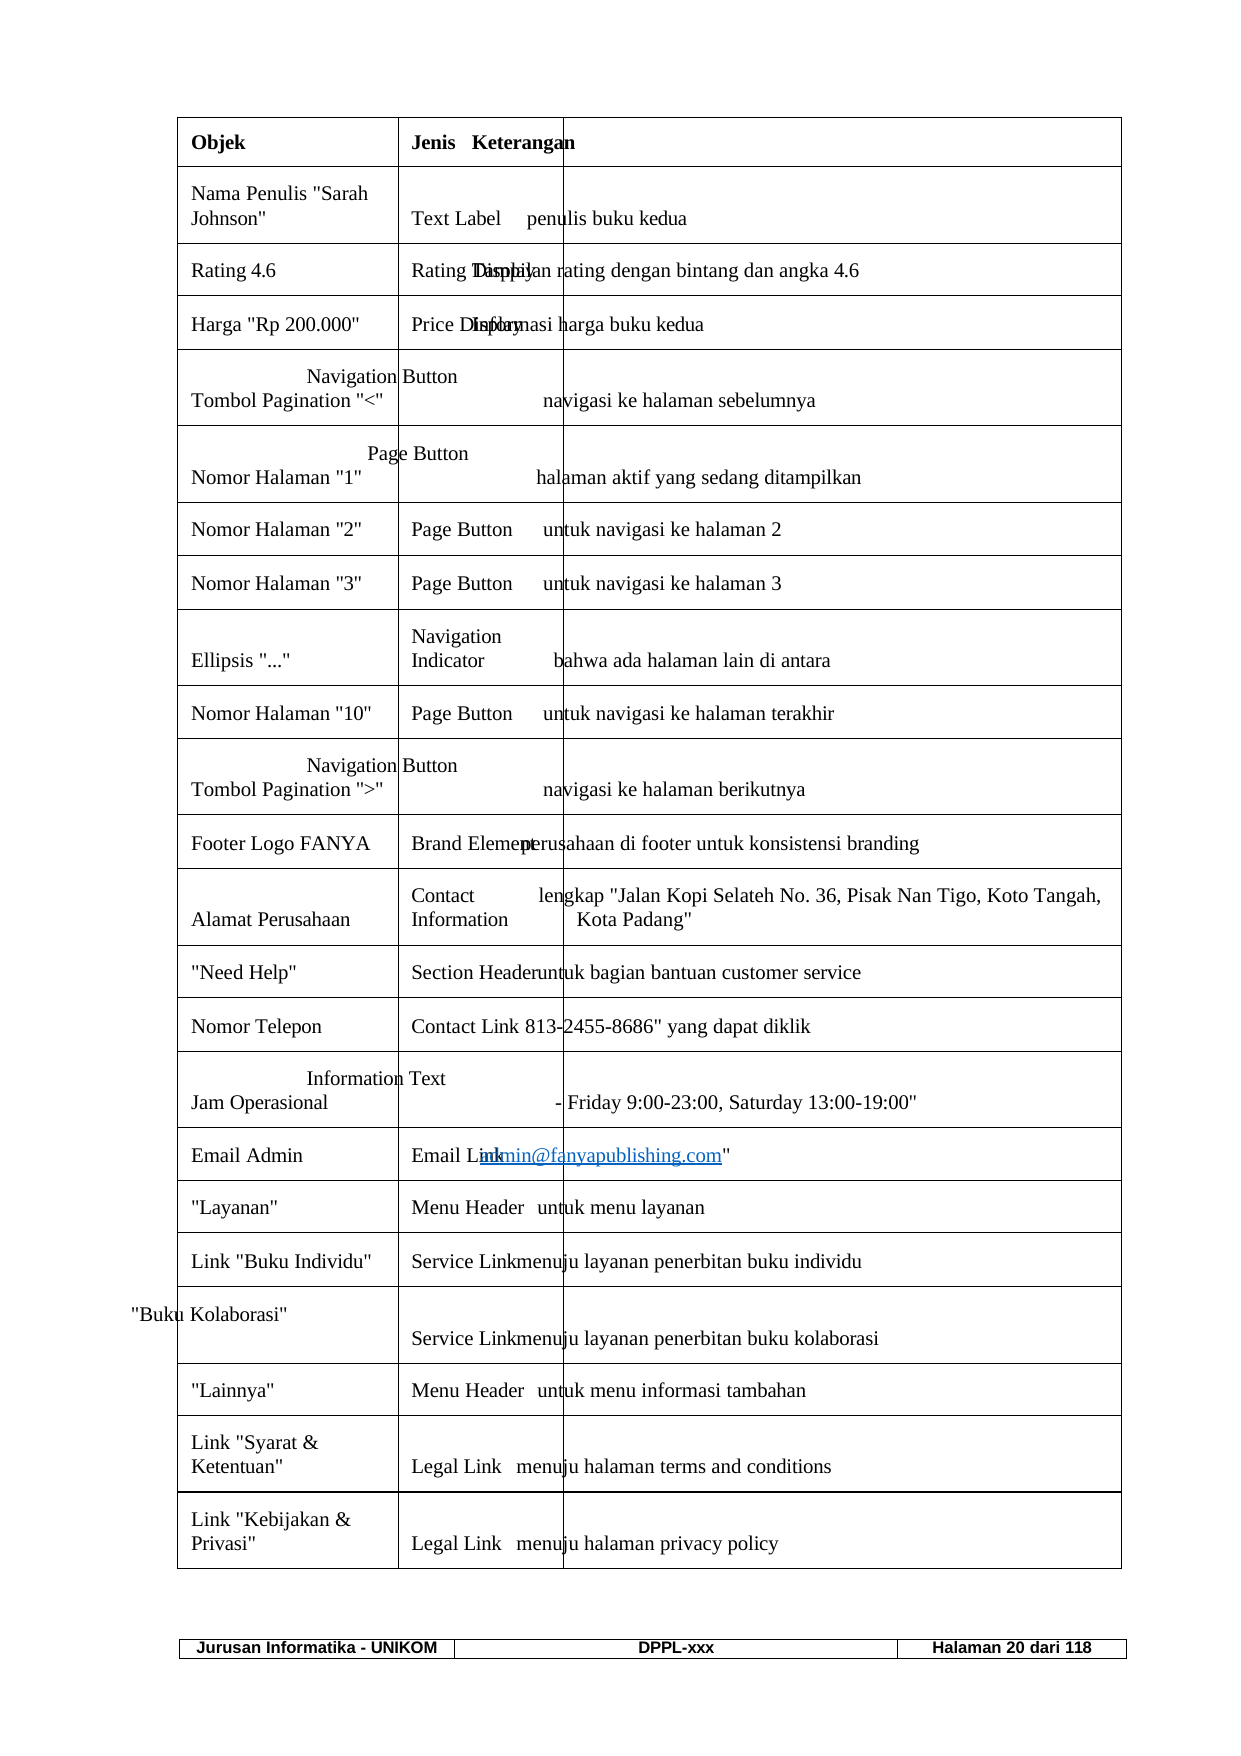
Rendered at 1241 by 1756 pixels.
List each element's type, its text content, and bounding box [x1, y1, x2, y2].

table_cell "admin@fanyapublishing.com" [564, 1128, 1121, 1179]
table_cell Footer Logo FANYA [178, 815, 398, 868]
table_cell Link "Syarat & Ketentuan" [178, 1416, 398, 1491]
table_cell Rating 4.6 [178, 244, 398, 295]
table_cell Navigation Indicator [399, 610, 563, 685]
table_cell "Monday - Friday 9:00-23:00, Saturday 13:00-19:00" [564, 1052, 1121, 1127]
table_cell Logo perusahaan di footer untuk konsistensi branding [564, 815, 1121, 868]
table_cell Legal Link [399, 1493, 563, 1568]
table_cell Alamat Perusahaan [178, 869, 398, 944]
table_cell Email Admin [178, 1128, 398, 1179]
table_cell Price Display [399, 296, 563, 349]
table_cell Contact Link [399, 998, 563, 1051]
table_cell Header untuk menu informasi tambahan [564, 1364, 1121, 1415]
table_cell Rating Display [399, 244, 563, 295]
table_cell Informasi harga buku kedua [564, 296, 1121, 349]
table_cell Text Label [399, 167, 563, 242]
table_cell Indikator bahwa ada halaman lain di antara [564, 610, 1121, 685]
table_cell Brand Element [399, 815, 563, 868]
table_cell "Lainnya" [178, 1364, 398, 1415]
table_header Objek [178, 118, 398, 166]
table_cell Tombol untuk navigasi ke halaman 3 [564, 556, 1121, 608]
table_cell Menu Header [399, 1364, 563, 1415]
table_cell Ellipsis "..." [178, 610, 398, 685]
table_cell Link menuju halaman terms and conditions [564, 1416, 1121, 1491]
table_cell Navigation Button [399, 350, 563, 425]
table_cell Jam Operasional [178, 1052, 398, 1127]
table_cell Tombol Pagination "<" [178, 350, 398, 425]
table_cell Link "Buku Individu" [178, 1233, 398, 1286]
table_header Jenis [399, 118, 563, 166]
table_cell Nomor Telepon [178, 998, 398, 1051]
table_cell Page Button [399, 686, 563, 737]
table_cell Legal Link [399, 1416, 563, 1491]
table_cell Service Link [399, 1233, 563, 1286]
table_cell Page Button [399, 556, 563, 608]
table_cell Tombol untuk navigasi ke halaman 2 [564, 503, 1121, 554]
table_cell Harga "Rp 200.000" [178, 296, 398, 349]
table_cell Tampilan rating dengan bintang dan angka 4.6 [564, 244, 1121, 295]
table_cell Nama penulis buku kedua [564, 167, 1121, 242]
table_cell Tombol navigasi ke halaman sebelumnya [564, 350, 1121, 425]
table_cell Section Header [399, 946, 563, 997]
table_cell Link menuju layanan penerbitan buku kolaborasi [564, 1287, 1121, 1363]
table_cell Nomor Halaman "10" [178, 686, 398, 737]
table_cell Link "Kebijakan & Privasi" [178, 1493, 398, 1568]
table_cell Nomor halaman aktif yang sedang ditampilkan [564, 426, 1121, 502]
table_cell "Need Help" [178, 946, 398, 997]
table_cell Service Link [399, 1287, 563, 1363]
table_cell Alamat lengkap "Jalan Kopi Selateh No. 36, Pisak Nan Tigo, Koto Tangah, Kota Padang" [564, 869, 1121, 944]
table_cell Active Page Button [399, 426, 563, 502]
table_cell Tombol untuk navigasi ke halaman terakhir [564, 686, 1121, 737]
table_cell Information Text [399, 1052, 563, 1127]
table_cell Header untuk menu layanan [564, 1181, 1121, 1232]
table_cell "+62) 813-2455-8686" yang dapat diklik [564, 998, 1121, 1051]
table_cell Link menuju layanan penerbitan buku individu [564, 1233, 1121, 1286]
table_cell Nomor Halaman "1" [178, 426, 398, 502]
table_cell Menu Header [399, 1181, 563, 1232]
table_cell Page Button [399, 503, 563, 554]
table_cell Link menuju halaman privacy policy [564, 1493, 1121, 1568]
table_cell Tombol Pagination ">" [178, 739, 398, 814]
table_cell Header untuk bagian bantuan customer service [564, 946, 1121, 997]
table_cell Nomor Halaman "2" [178, 503, 398, 554]
table_cell Nama Penulis "Sarah Johnson" [178, 167, 398, 242]
table_cell Email Link [399, 1128, 563, 1179]
table_header Keterangan [564, 118, 1121, 166]
table_cell "Layanan" [178, 1181, 398, 1232]
table_cell Contact Information [399, 869, 563, 944]
table_cell Tombol navigasi ke halaman berikutnya [564, 739, 1121, 814]
table_cell Navigation Button [399, 739, 563, 814]
table_cell Nomor Halaman "3" [178, 556, 398, 608]
table_cell Link "Buku Kolaborasi" [178, 1287, 398, 1363]
